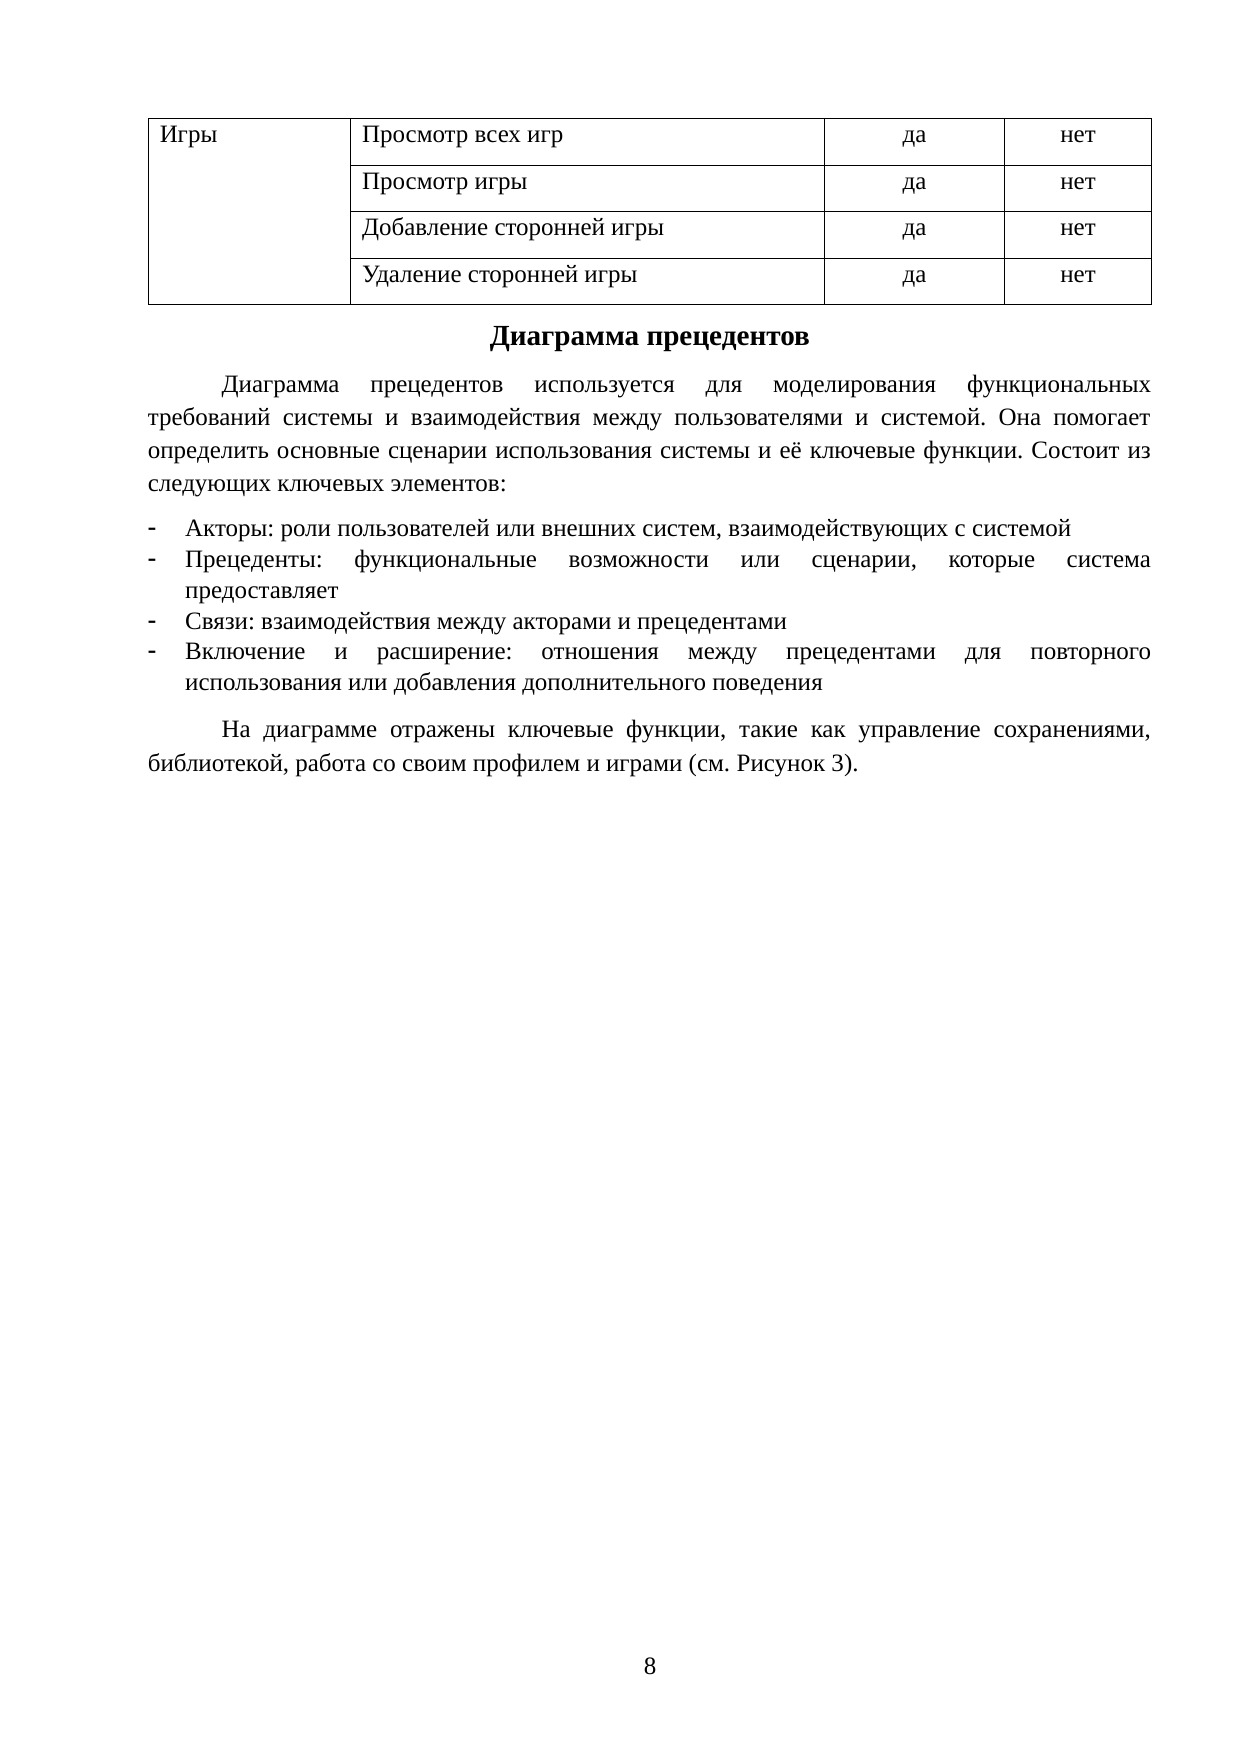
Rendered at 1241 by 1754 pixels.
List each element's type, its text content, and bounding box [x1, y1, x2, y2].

table_cell да [825, 166, 1004, 211]
list Связи: взаимодействия между акторами и прецедентами [148, 606, 1152, 634]
table_cell Удаление сторонней игры [351, 259, 824, 304]
table_cell нет [1005, 259, 1151, 304]
table_cell Добавление сторонней игры [351, 212, 824, 258]
table_cell да [825, 119, 1004, 165]
table_cell Игры [149, 119, 350, 304]
text Диаграмма прецедентов используется для моделирования функциональных требований системы и взаимодействия между пользователями и системой. Она помогает определить основные сценарии использования системы и её ключевые функции. Состоит из следующих ключевых элементов: [148, 369, 1152, 497]
table_cell Просмотр всех игр [351, 119, 824, 165]
subtitle Диаграмма прецедентов [148, 318, 1152, 351]
table_cell да [825, 259, 1004, 304]
list Включение и расширение: отношения между прецедентами для повторного использования или добавления дополнительного поведения [148, 636, 1152, 696]
table_cell нет [1005, 119, 1151, 165]
table_cell нет [1005, 166, 1151, 211]
list Акторы: роли пользователей или внешних систем, взаимодействующих с системой [148, 513, 1152, 542]
table_cell нет [1005, 212, 1151, 258]
table_cell Просмотр игры [351, 166, 824, 211]
list Прецеденты: функциональные возможности или сценарии, которые система предоставляет [148, 544, 1152, 604]
text На диаграмме отражены ключевые функции, такие как управление сохранениями, библиотекой, работа со своим профилем и играми (см. Рисунок 3). [148, 714, 1152, 776]
table_cell да [825, 212, 1004, 258]
